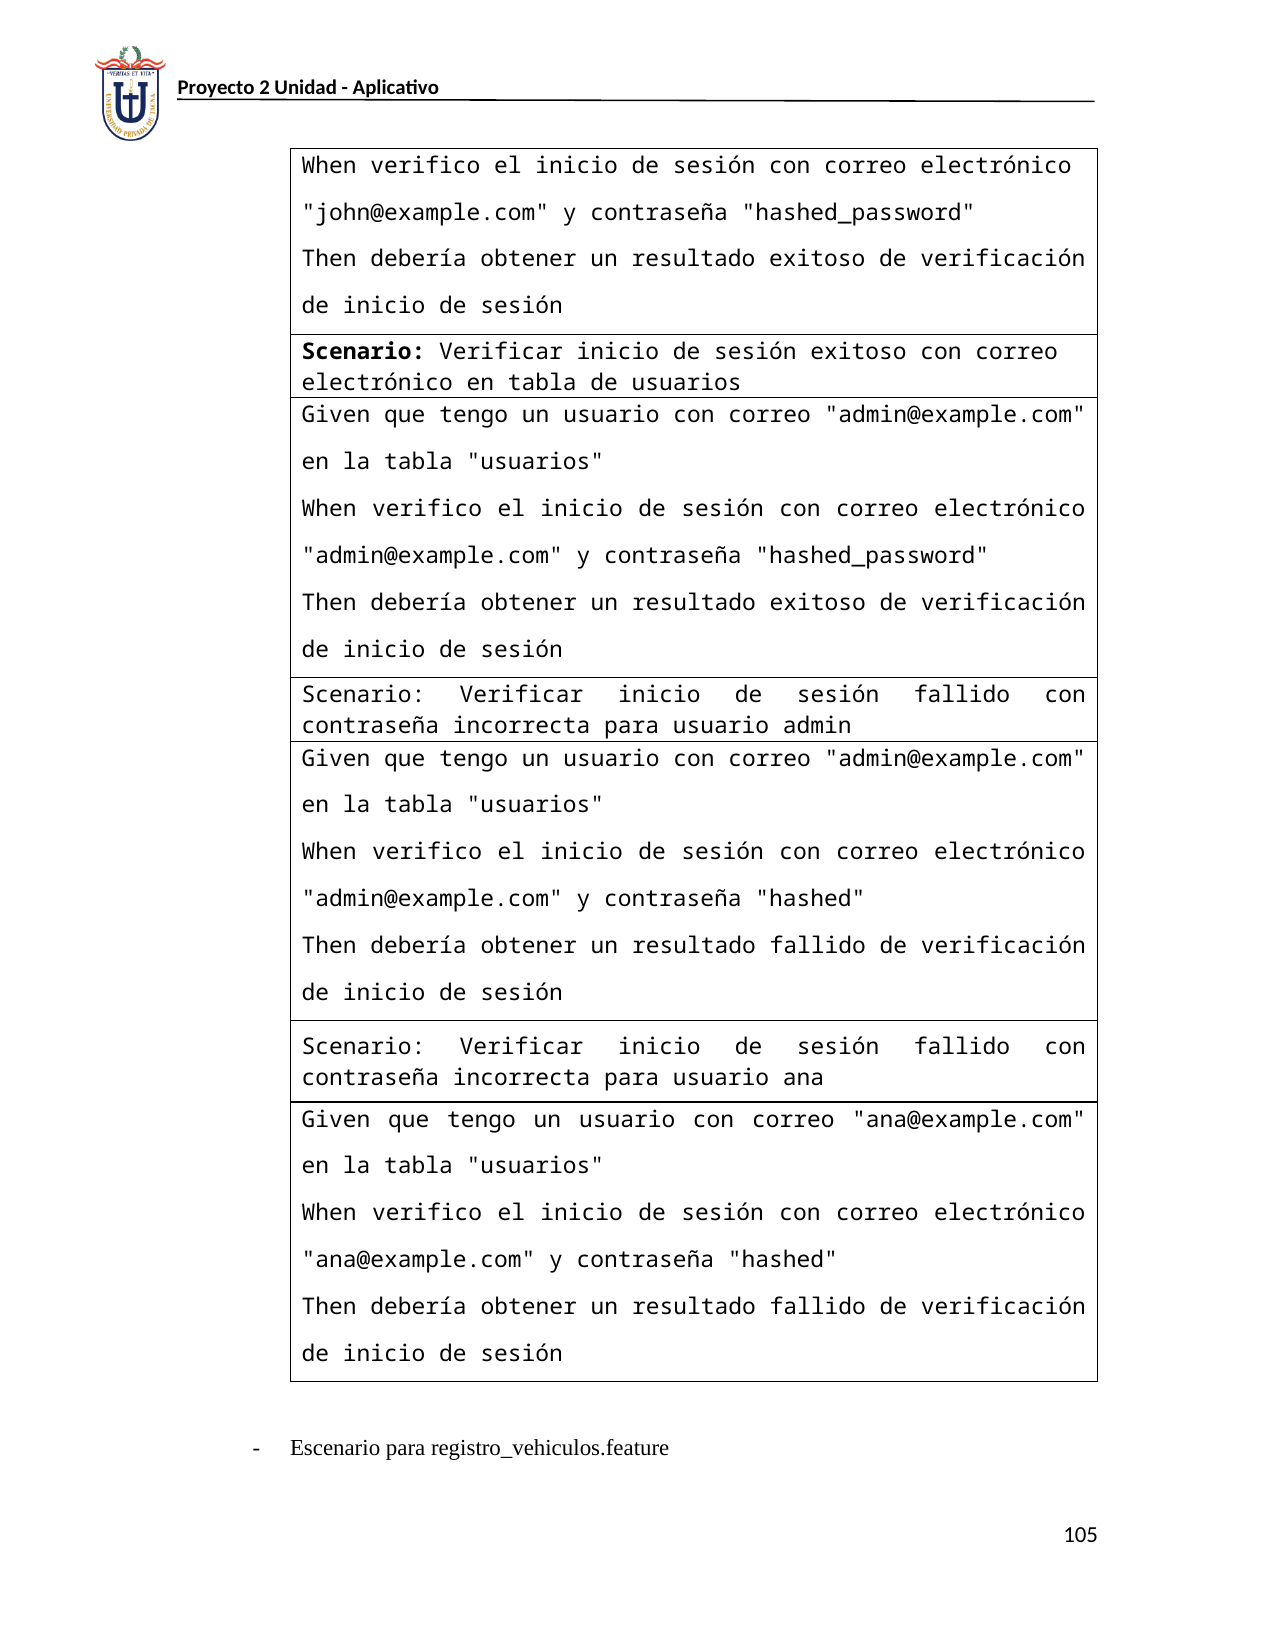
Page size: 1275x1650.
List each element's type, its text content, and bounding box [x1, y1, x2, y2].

table_cell Scenario: Verificar inicio de sesión fallido con contraseña incorrecta para usuario admin [291, 678, 1097, 741]
picture [94, 45, 166, 141]
table_cell Given que tengo un usuario con correo "ana@example.com" en la tabla "usuarios" When verifico el inicio de sesión con correo electrónico "ana@example.com" y contraseña "hashed" Then debería obtener un resultado fallido de verificación de inicio de sesión [291, 1103, 1097, 1381]
table_cell Given que tengo un usuario con correo "admin@example.com" en la tabla "usuarios" When verifico el inicio de sesión con correo electrónico "admin@example.com" y contraseña "hashed_password" Then debería obtener un resultado exitoso de verificación de inicio de sesión [291, 398, 1097, 677]
list Escenario para registro_vehiculos.feature [252, 1434, 1098, 1460]
table_cell Scenario: Verificar inicio de sesión exitoso con correo electrónico en tabla de usuarios [291, 335, 1097, 397]
table_cell Given que tengo un usuario con correo "admin@example.com" en la tabla "usuarios" When verifico el inicio de sesión con correo electrónico "admin@example.com" y contraseña "hashed" Then debería obtener un resultado fallido de verificación de inicio de sesión [291, 742, 1097, 1020]
table_cell Scenario: Verificar inicio de sesión fallido con contraseña incorrecta para usuario ana [291, 1021, 1097, 1101]
